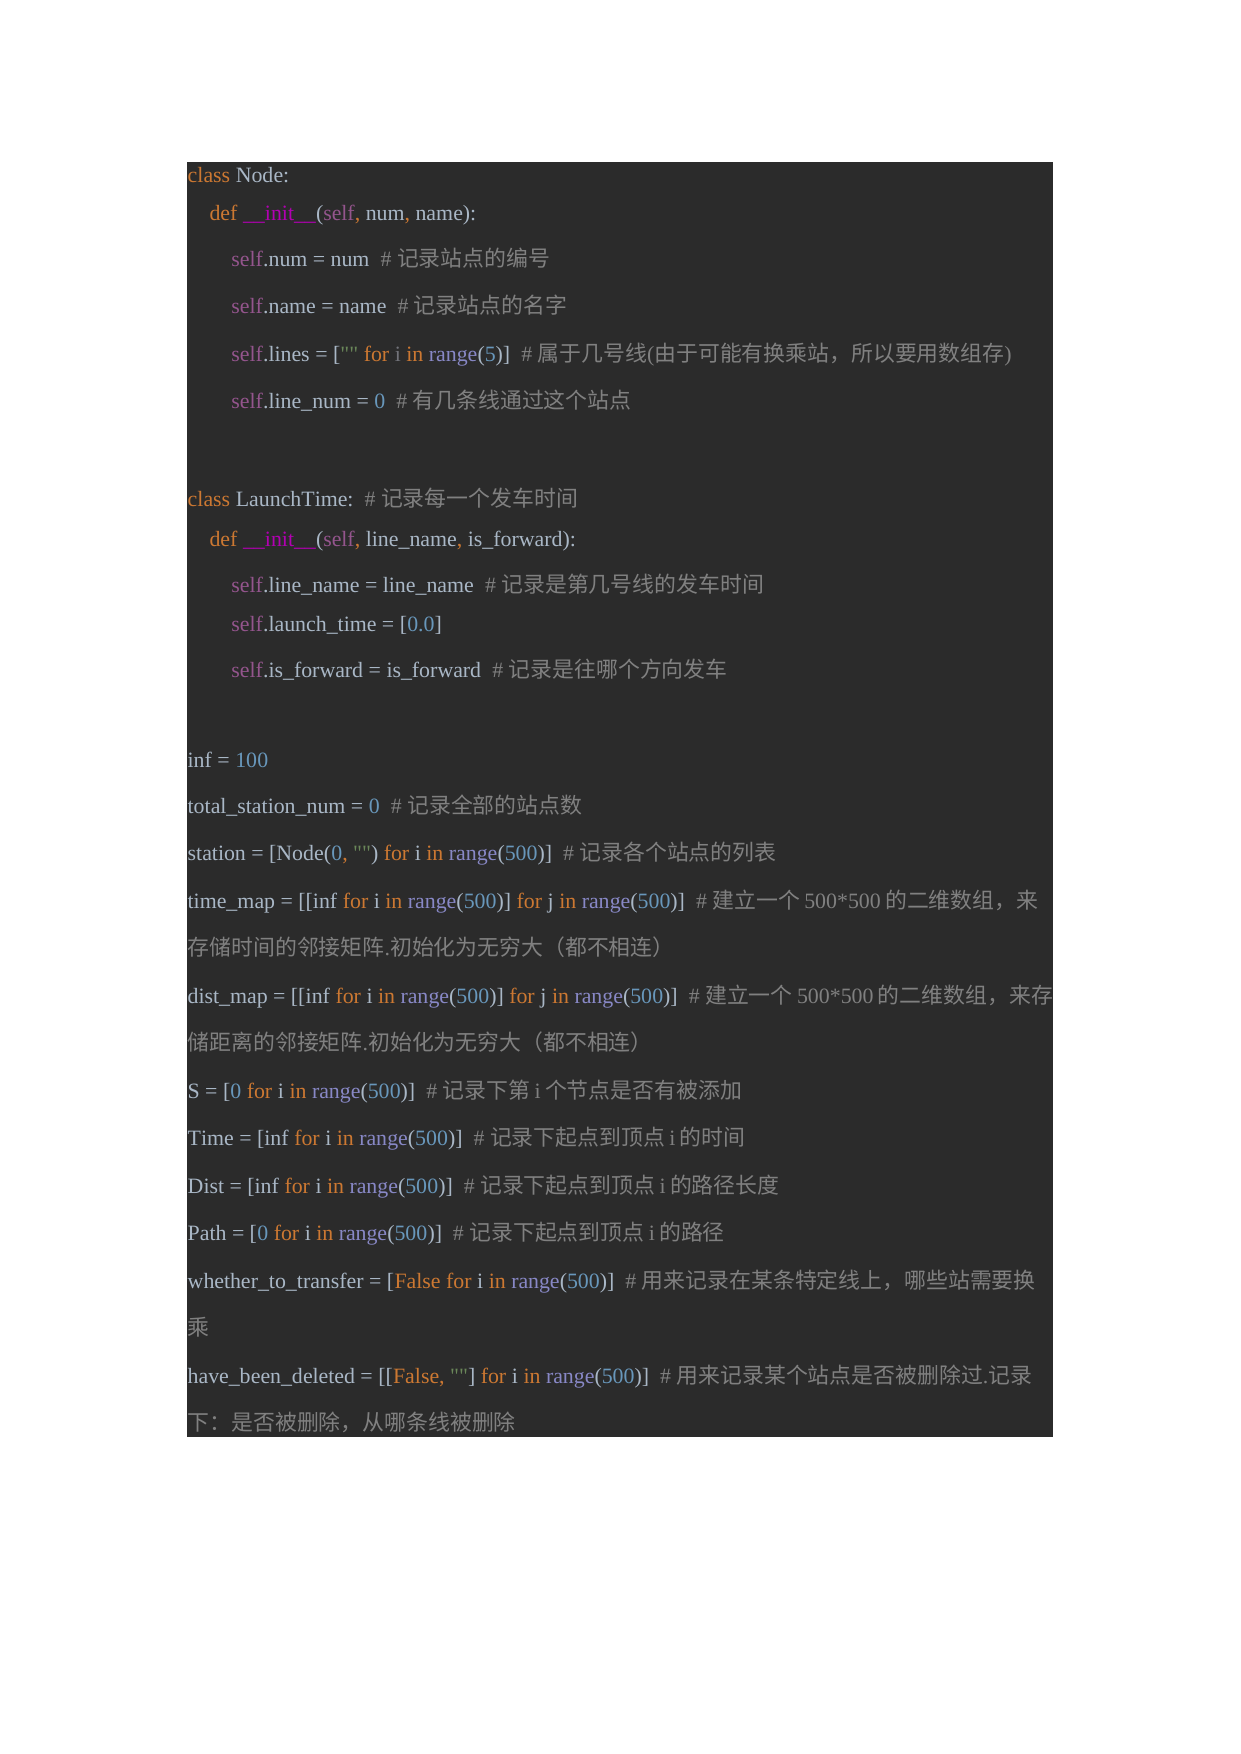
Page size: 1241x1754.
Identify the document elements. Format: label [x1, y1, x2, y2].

text [187, 162, 1053, 1437]
